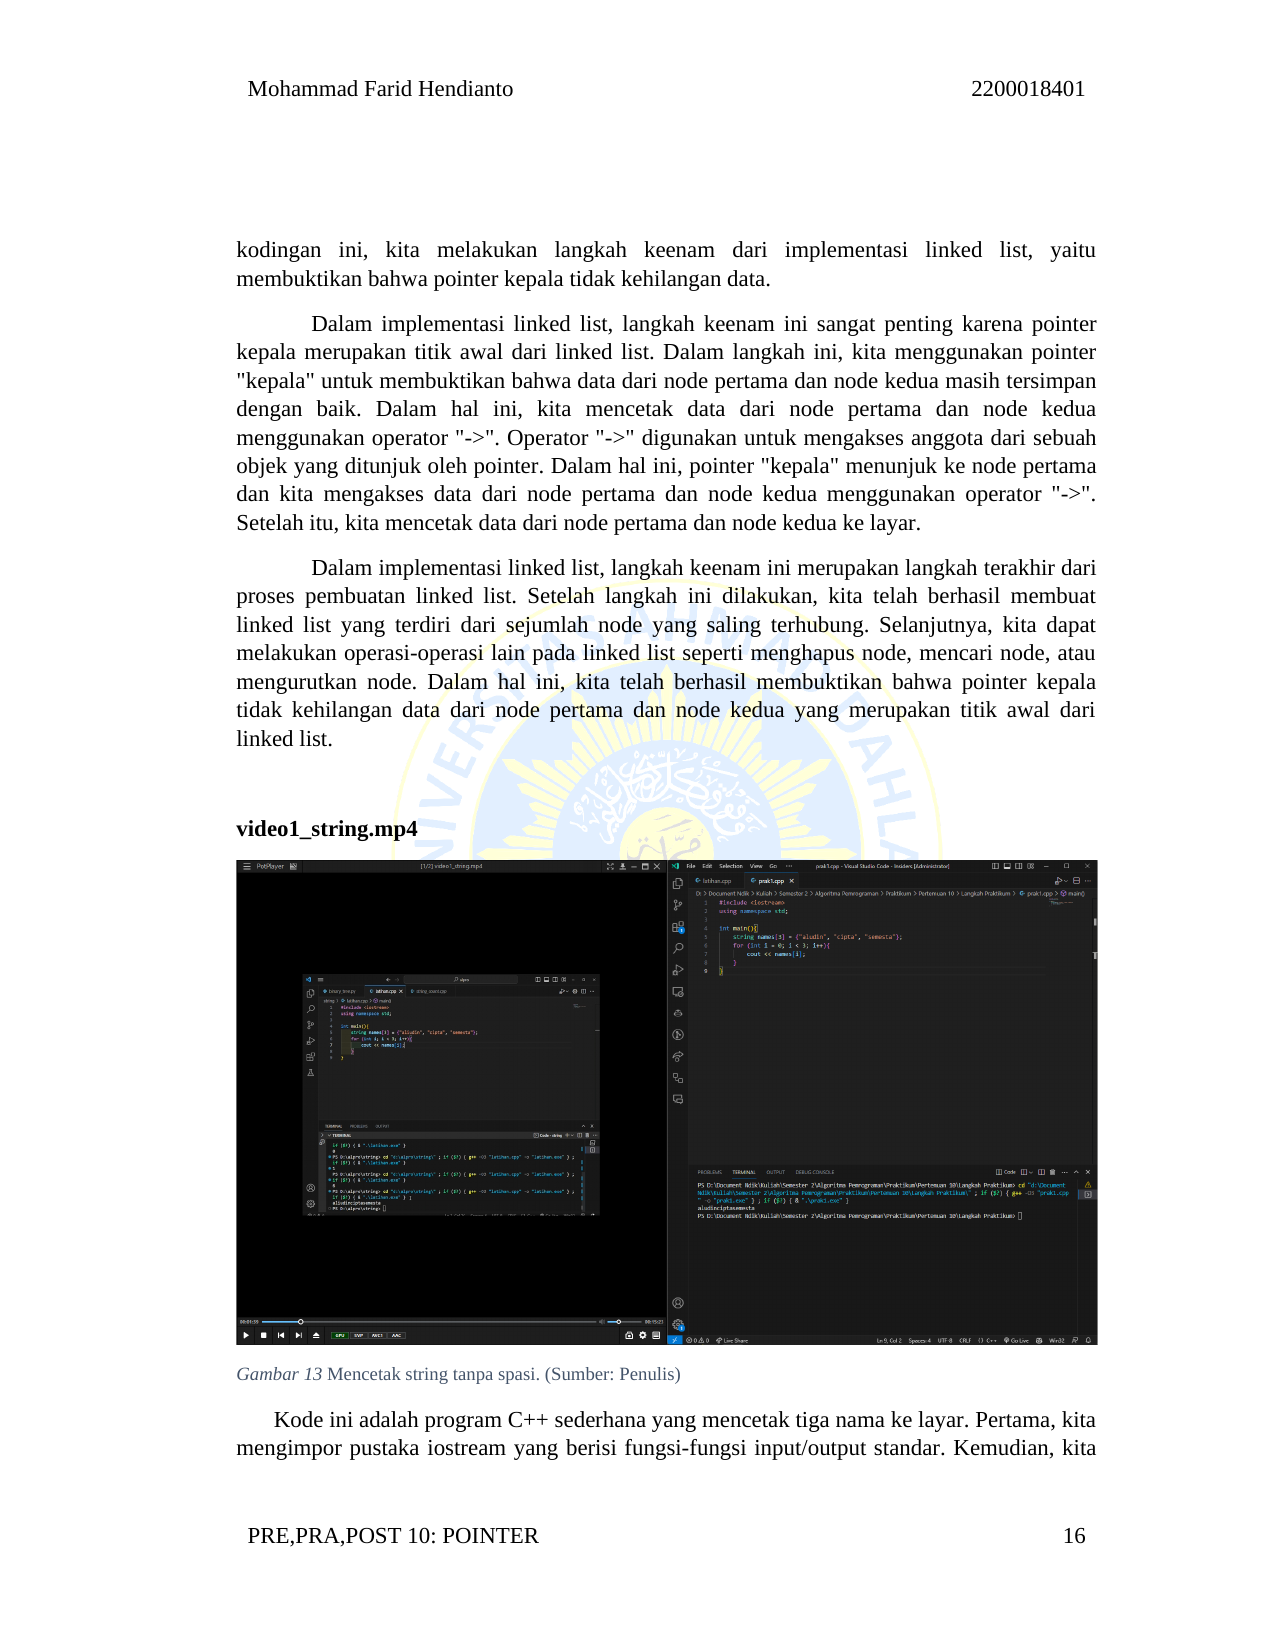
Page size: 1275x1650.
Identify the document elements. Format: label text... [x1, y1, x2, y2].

text Gambar 13 Mencetak string tanpa spasi. (Sumber: Penulis) [236, 1363, 1098, 1385]
text Dalam implementasi linked list, langkah keenam ini merupakan langkah terakhir dari proses pembuatan linked list. Setelah langkah ini dilakukan, kita telah berhasil membuat linked list yang terdiri dari sejumlah node yang saling terhubung. Selanjutnya, kita dapat melakukan operasi-operasi lain pada linked list seperti menghapus node, mencari node, atau mengurutkan node. Dalam hal ini, kita telah berhasil membuktikan bahwa pointer kepala tidak kehilangan data dari node pertama dan node kedua yang merupakan titik awal dari linked list. [236, 554, 1098, 751]
text Dalam implementasi linked list, langkah keenam ini sangat penting karena pointer kepala merupakan titik awal dari linked list. Dalam langkah ini, kita menggunakan pointer "kepala" untuk membuktikan bahwa data dari node pertama dan node kedua masih tersimpan dengan baik. Dalam hal ini, kita mencetak data dari node pertama dan node kedua menggunakan operator "->". Operator "->" digunakan untuk mengakses anggota dari sebuah objek yang ditunjuk oleh pointer. Dalam hal ini, pointer "kepala" menunjuk ke node pertama dan kita mengakses data dari node pertama dan node kedua menggunakan operator "->". Setelah itu, kita mencetak data dari node pertama dan node kedua ke layar. [236, 310, 1098, 535]
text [236, 1406, 1098, 1460]
text video1_string.mp4 [236, 815, 1098, 841]
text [236, 236, 1098, 291]
picture [236, 860, 1098, 1345]
